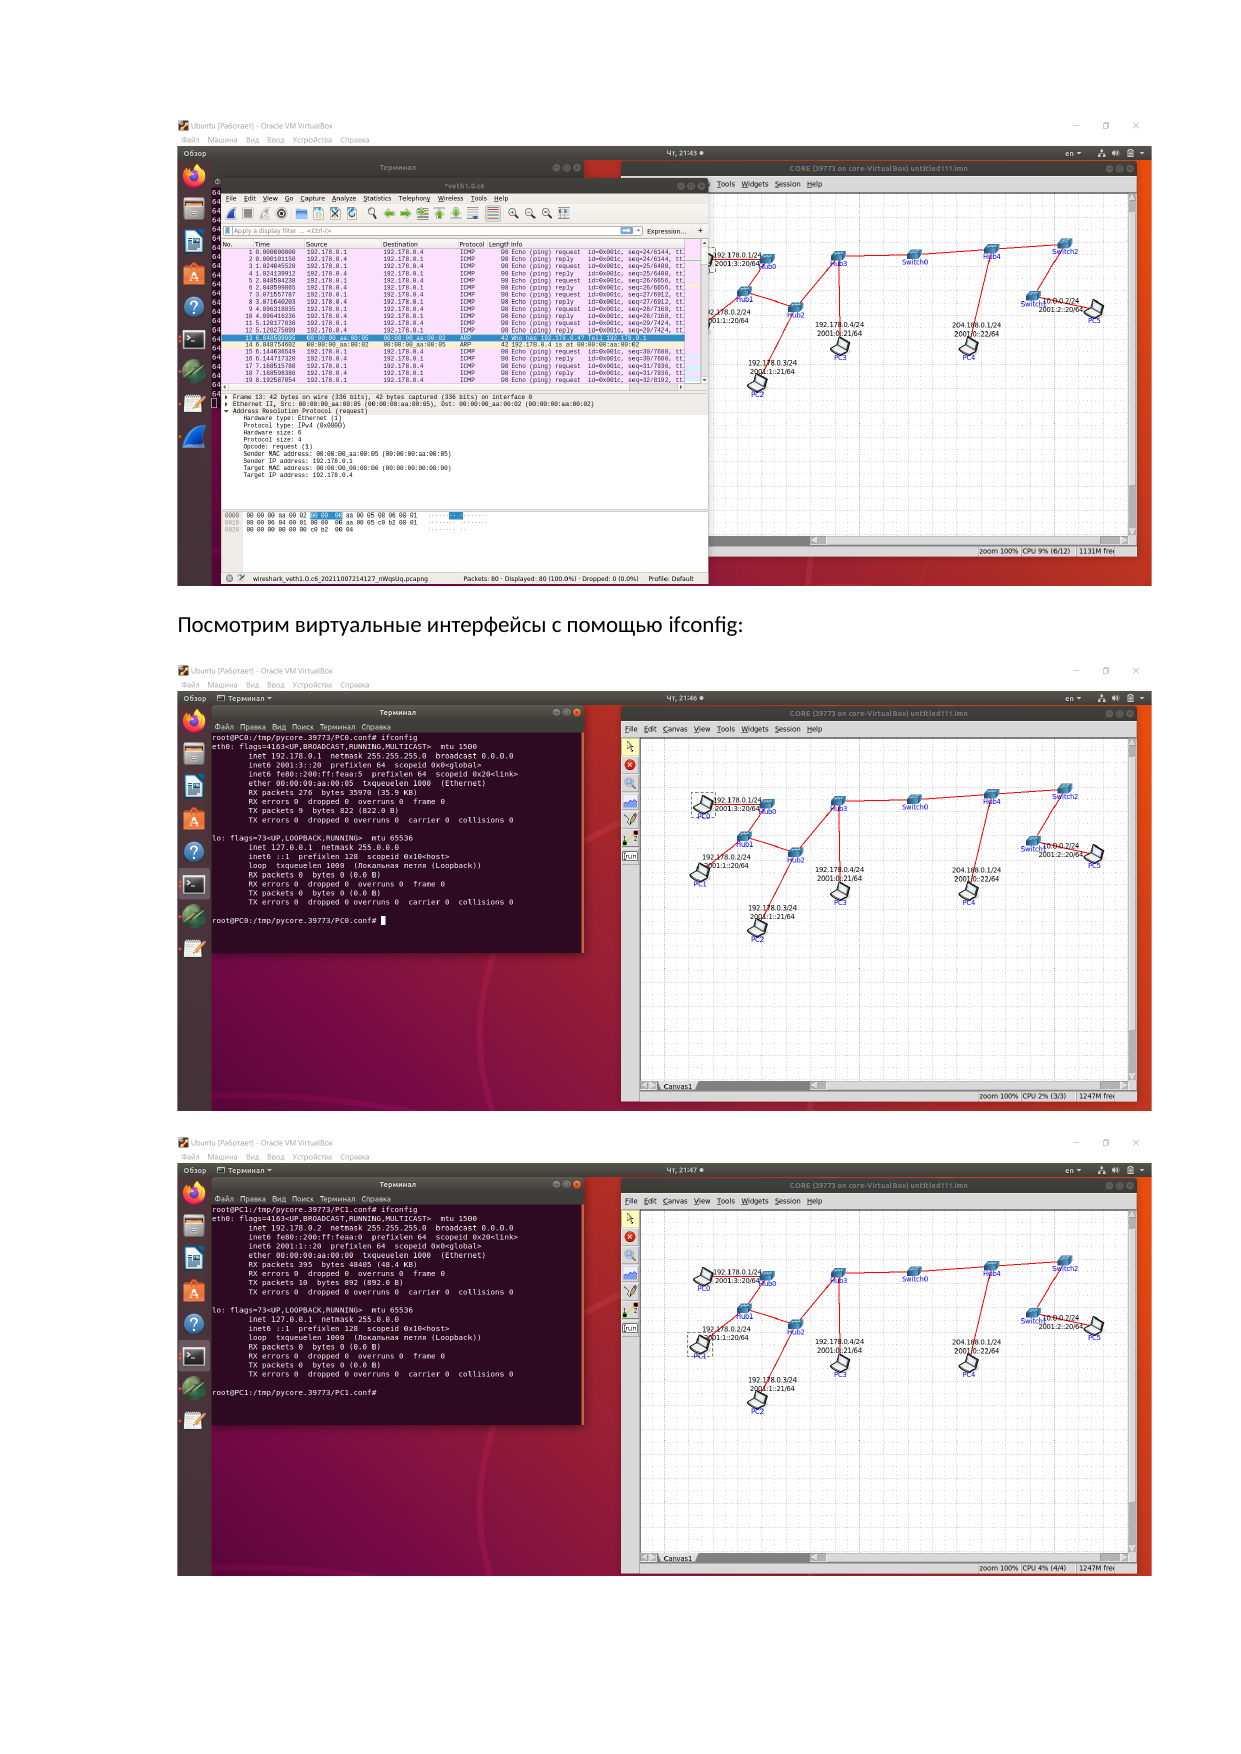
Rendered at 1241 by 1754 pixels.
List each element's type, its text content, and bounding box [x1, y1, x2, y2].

picture [177, 1135, 1152, 1576]
picture [177, 663, 1152, 1111]
picture [177, 118, 1152, 586]
text Посмотрим виртуальные интерфейсы с помощью ifconfig: [177, 611, 1152, 638]
